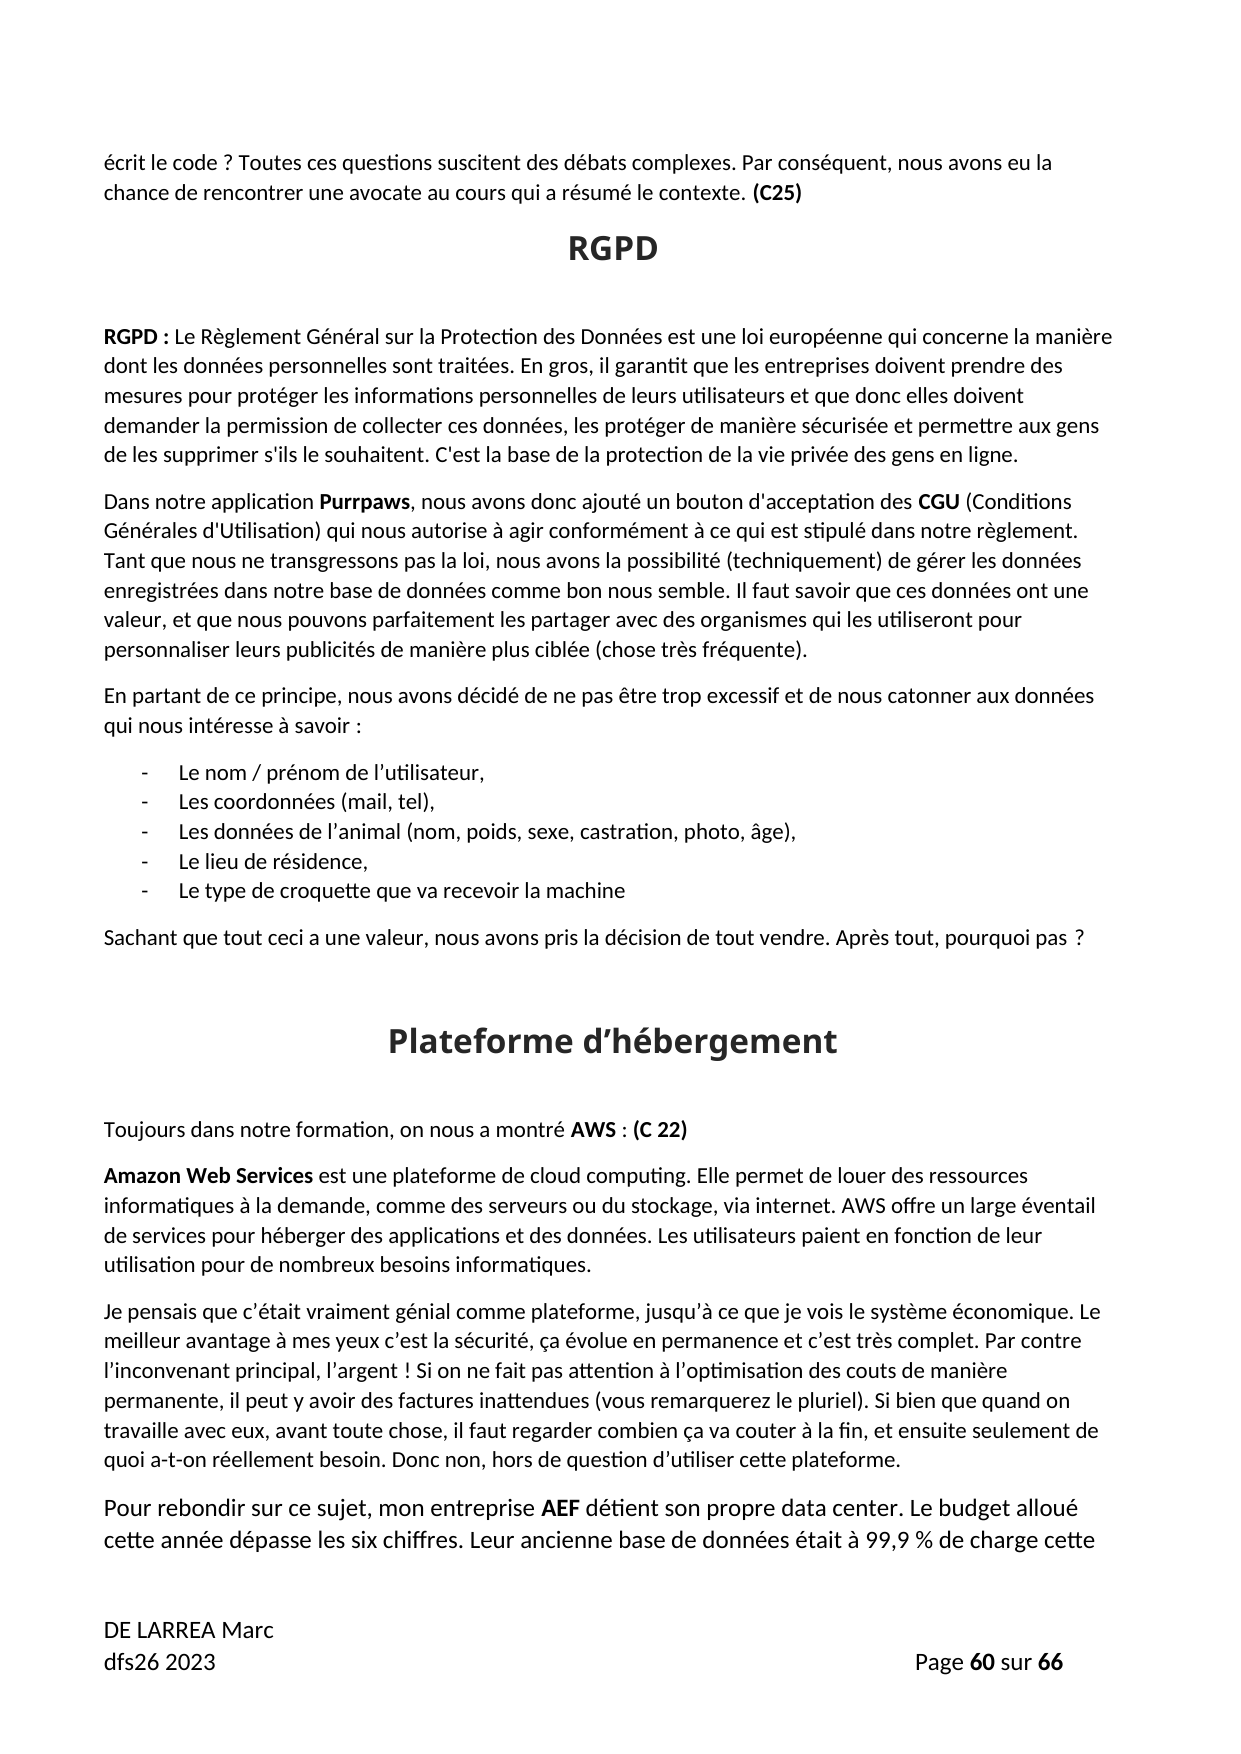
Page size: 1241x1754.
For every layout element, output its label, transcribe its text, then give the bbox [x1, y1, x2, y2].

text Dans notre application Purrpaws, nous avons donc ajouté un bouton d'acceptation des CGU (Conditions Générales d'Utilisation) qui nous autorise à agir conformément à ce qui est stipulé dans notre règlement. Tant que nous ne transgressons pas la loi, nous avons la possibilité (techniquement) de gérer les données enregistrées dans notre base de données comme bon nous semble. Il faut savoir que ces données ont une valeur, et que nous pouvons parfaitement les partager avec des organismes qui les utiliseront pour personnaliser leurs publicités de manière plus ciblée (chose très fréquente). [103, 487, 1122, 663]
text Sachant que tout ceci a une valeur, nous avons pris la décision de tout vendre. Après tout, pourquoi pas ? [103, 923, 1122, 951]
text En partant de ce principe, nous avons décidé de ne pas être trop excessif et de nous catonner aux données qui nous intéresse à savoir : [103, 682, 1122, 739]
list Les données de l’animal (nom, poids, sexe, castration, photo, âge), [141, 817, 1122, 845]
list Les coordonnées (mail, tel), [141, 787, 1122, 815]
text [103, 1492, 1122, 1554]
text Je pensais que c’était vraiment génial comme plateforme, jusqu’à ce que je vois le système économique. Le meilleur avantage à mes yeux c’est la sécurité, ça évolue en permanence et c’est très complet. Par contre l’inconvenant principal, l’argent ! Si on ne fait pas attention à l’optimisation des couts de manière permanente, il peut y avoir des factures inattendues (vous remarquerez le pluriel). Si bien que quand on travaille avec eux, avant toute chose, il faut regarder combien ça va couter à la fin, et ensuite seulement de quoi a-t-on réellement besoin. Donc non, hors de question d’utiliser cette plateforme. [103, 1297, 1122, 1473]
subtitle RGPD [103, 225, 1122, 270]
list Le nom / prénom de l’utilisateur, [141, 758, 1122, 786]
list Le lieu de résidence, [141, 847, 1122, 875]
list Le type de croquette que va recevoir la machine [141, 876, 1122, 904]
text Toujours dans notre formation, on nous a montré AWS : (C 22) [103, 1115, 1122, 1143]
text RGPD : Le Règlement Général sur la Protection des Données est une loi européenne qui concerne la manière dont les données personnelles sont traitées. En gros, il garantit que les entreprises doivent prendre des mesures pour protéger les informations personnelles de leurs utilisateurs et que donc elles doivent demander la permission de collecter ces données, les protéger de manière sécurisée et permettre aux gens de les supprimer s'ils le souhaitent. C'est la base de la protection de la vie privée des gens en ligne. [103, 322, 1122, 468]
text Amazon Web Services est une plateforme de cloud computing. Elle permet de louer des ressources informatiques à la demande, comme des serveurs ou du stockage, via internet. AWS offre un large éventail de services pour héberger des applications et des données. Les utilisateurs paient en fonction de leur utilisation pour de nombreux besoins informatiques. [103, 1162, 1122, 1279]
subtitle Plateforme d’hébergement [103, 1018, 1122, 1063]
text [103, 148, 1122, 206]
